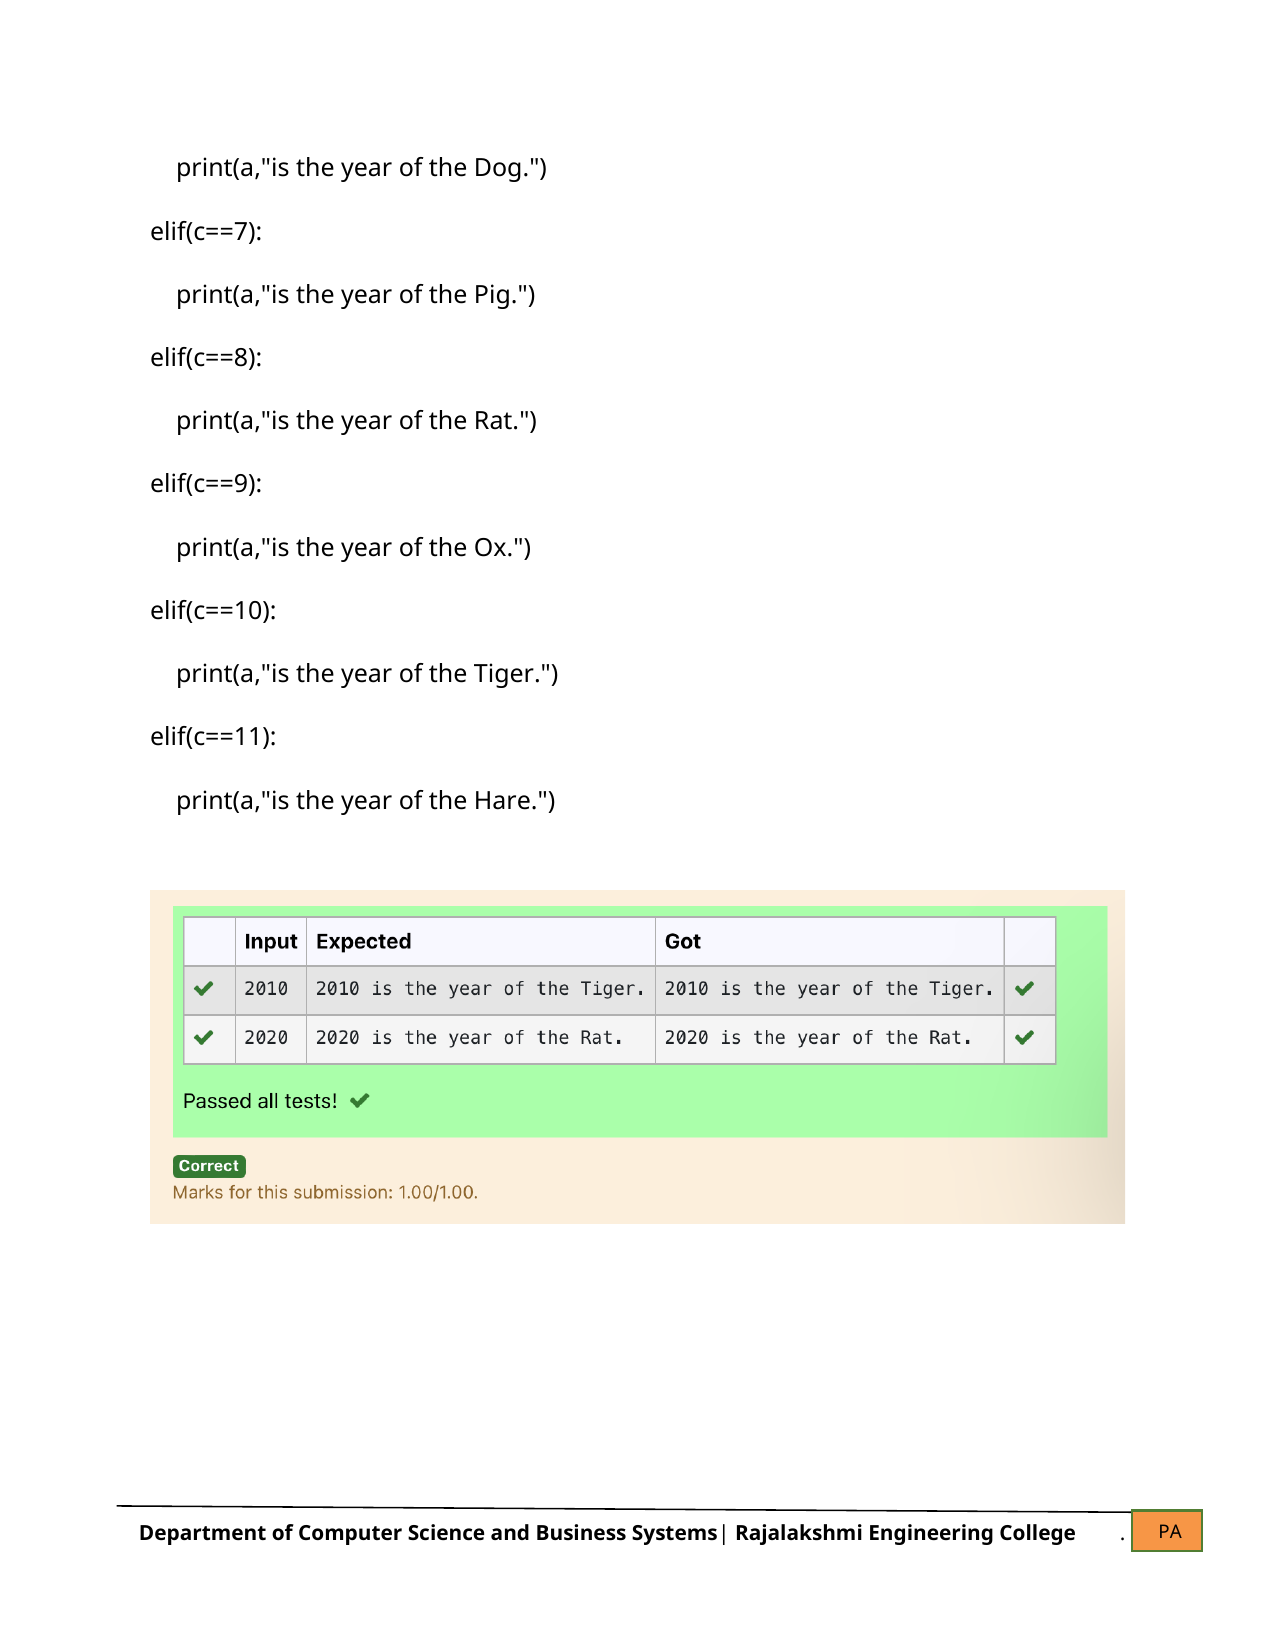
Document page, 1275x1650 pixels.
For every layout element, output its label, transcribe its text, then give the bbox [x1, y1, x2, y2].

text elif(c==10): [150, 593, 1125, 627]
text elif(c==9): [150, 466, 1125, 500]
text elif(c==11): [150, 719, 1125, 753]
text print(a,"is the year of the Rat.") [150, 403, 1125, 437]
text print(a,"is the year of the Ox.") [150, 529, 1125, 563]
text print(a,"is the year of the Tiger.") [150, 656, 1125, 690]
text elif(c==8): [150, 340, 1125, 374]
text print(a,"is the year of the Dog.") [150, 150, 1125, 184]
text elif(c==7): [150, 213, 1125, 247]
picture [150, 890, 1125, 1224]
text print(a,"is the year of the Hare.") [150, 782, 1125, 816]
text print(a,"is the year of the Pig.") [150, 276, 1125, 311]
